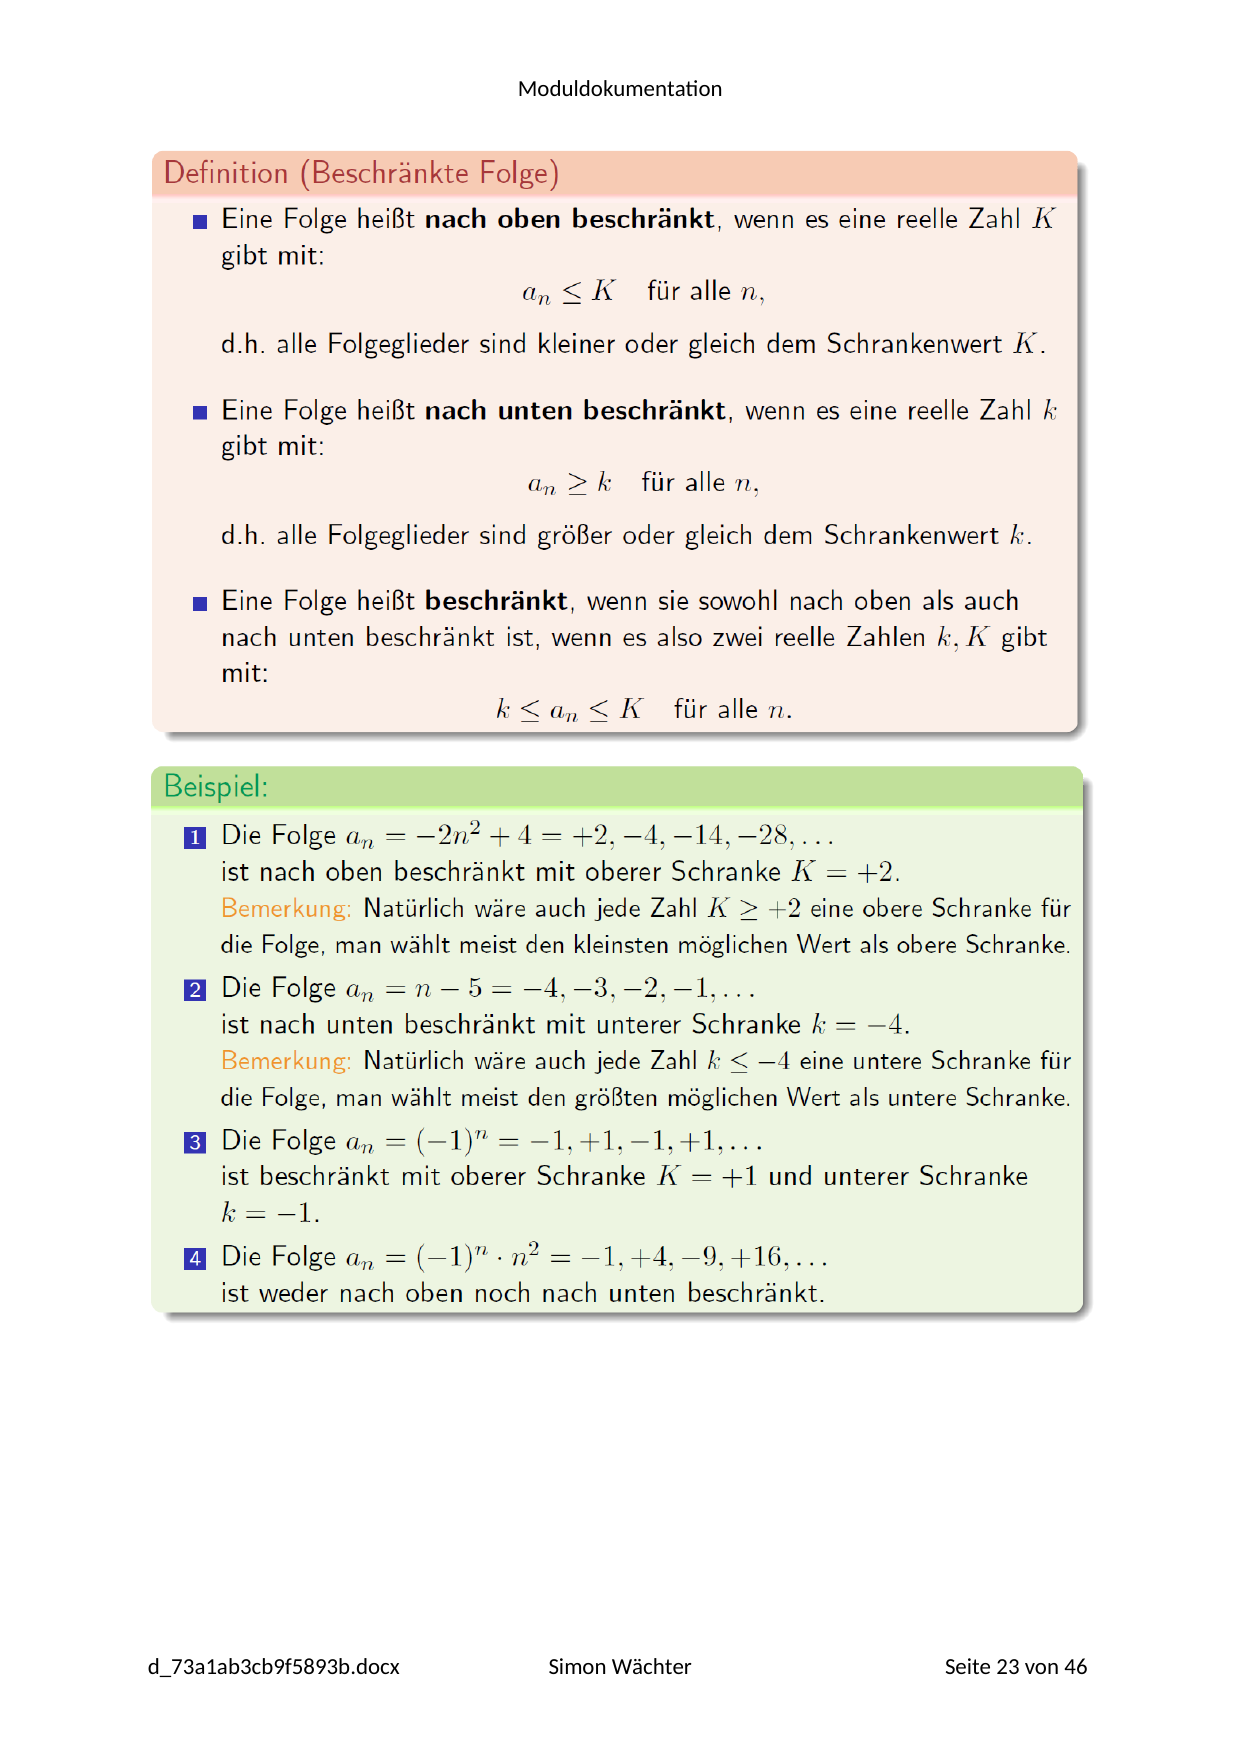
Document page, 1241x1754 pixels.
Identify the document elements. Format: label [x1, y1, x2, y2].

picture [147, 762, 1095, 1328]
picture [147, 147, 1093, 744]
